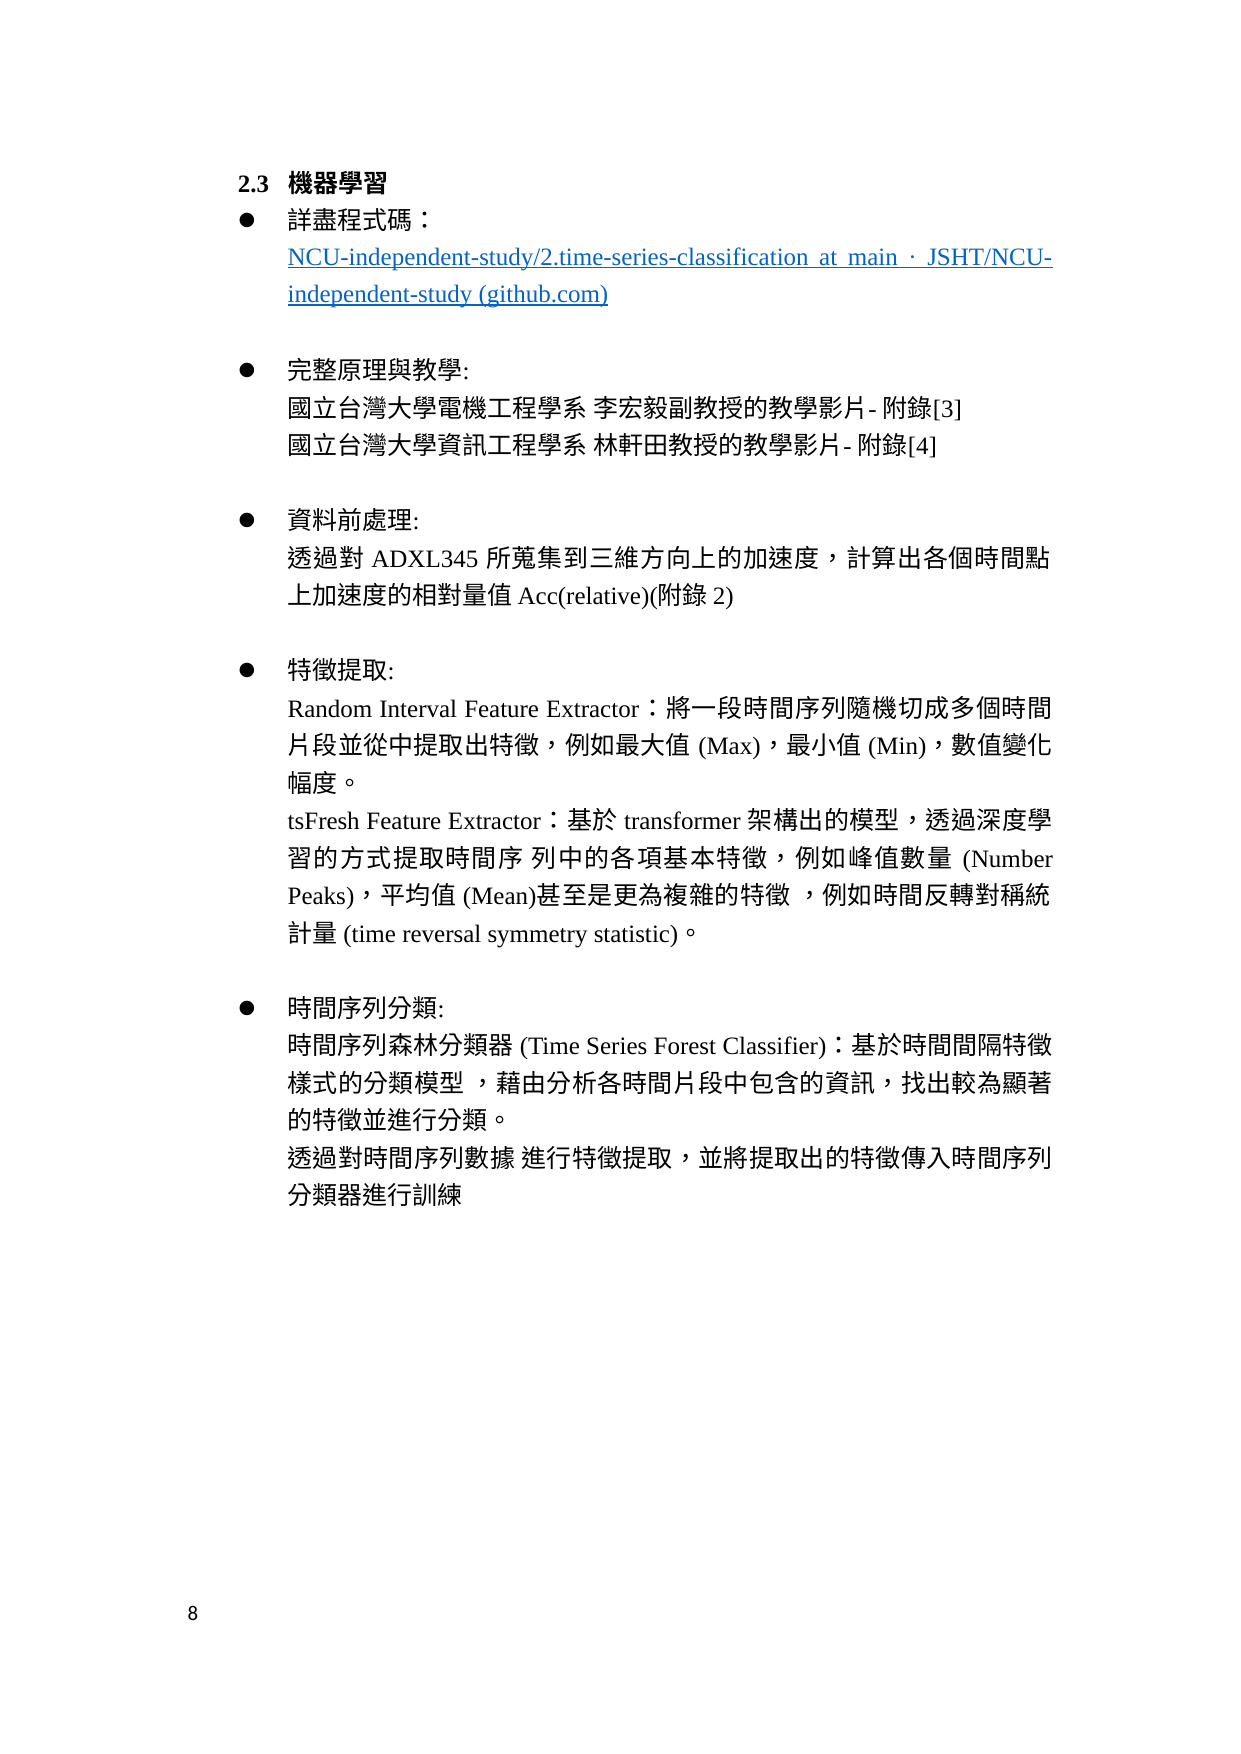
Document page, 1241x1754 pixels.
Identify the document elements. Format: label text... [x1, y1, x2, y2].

text 透過對時間序列數據 進行特徵提取，並將提取出的特徵傳入時間序列分類器進行訓練 [287, 1137, 1053, 1212]
list 完整原理與教學: [237, 350, 1053, 387]
list 特徵提取: [237, 650, 1053, 687]
text 國立台灣大學資訊工程學系 林軒田教授的教學影片- 附錄[4] [287, 425, 1053, 462]
list 機器學習 [238, 162, 1053, 200]
text 時間序列森林分類器 (Time Series Forest Classifier)：基於時間間隔特徵樣式的分類模型 ，藉由分析各時間片段中包含的資訊，找出較為顯著的特徵並進行分類。 [287, 1025, 1053, 1137]
text 國立台灣大學電機工程學系 李宏毅副教授的教學影片- 附錄[3] [287, 387, 1053, 425]
list 詳盡程式碼： [237, 200, 1053, 237]
text 透過對 ADXL345 所蒐集到三維方向上的加速度，計算出各個時間點上加速度的相對量值Acc(relative)(附錄2) [287, 537, 1053, 612]
list 資料前處理: [237, 500, 1053, 537]
text tsFresh Feature Extractor：基於 transformer 架構出的模型，透過深度學習的方式提取時間序 列中的各項基本特徵，例如峰值數量 (Number Peaks)，平均值 (Mean)甚至是更為複雜的特徵 ，例如時間反轉對稱統計量 (time reversal symmetry statistic)。 [287, 800, 1053, 950]
list 時間序列分類: [237, 987, 1053, 1025]
text Random Interval Feature Extractor：將一段時間序列隨機切成多個時間片段並從中提取出特徵，例如最大值 (Max)，最小值 (Min)，數值變化幅度。 [287, 687, 1053, 800]
list NCU-independent-study/2.time-series-classification at main · JSHT/NCU-independent-study (github.com) [287, 237, 1053, 267]
list NCU-independent-study/2.time-series-classification at main · JSHT/NCU-independent-study (github.com) [287, 268, 1053, 312]
